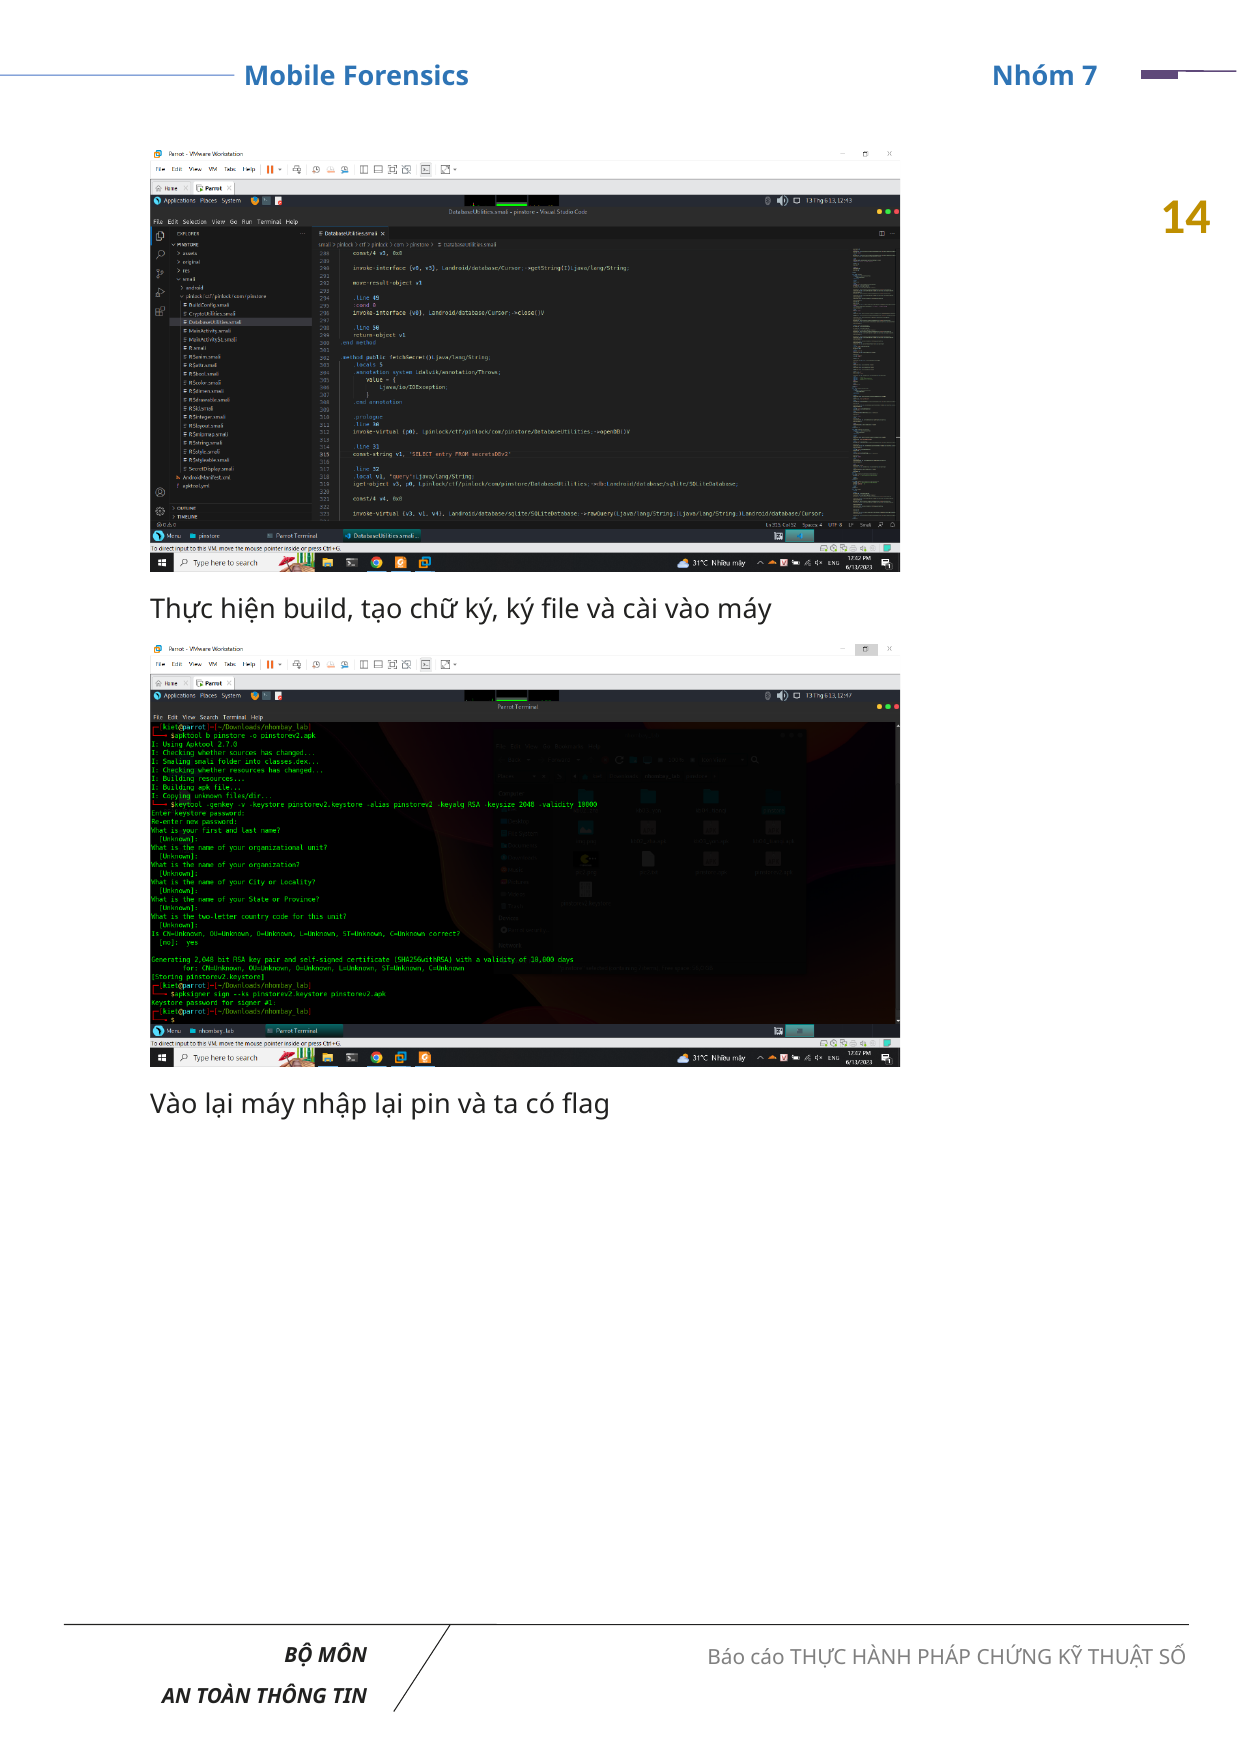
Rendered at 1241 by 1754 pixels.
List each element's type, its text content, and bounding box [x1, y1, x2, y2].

text Vào lại máy nhập lại pin và ta có flag [150, 1085, 1153, 1122]
text Thực hiện build, tạo chữ ký, ký file và cài vào máy [150, 590, 1153, 627]
picture [150, 644, 901, 1067]
picture [150, 150, 901, 572]
